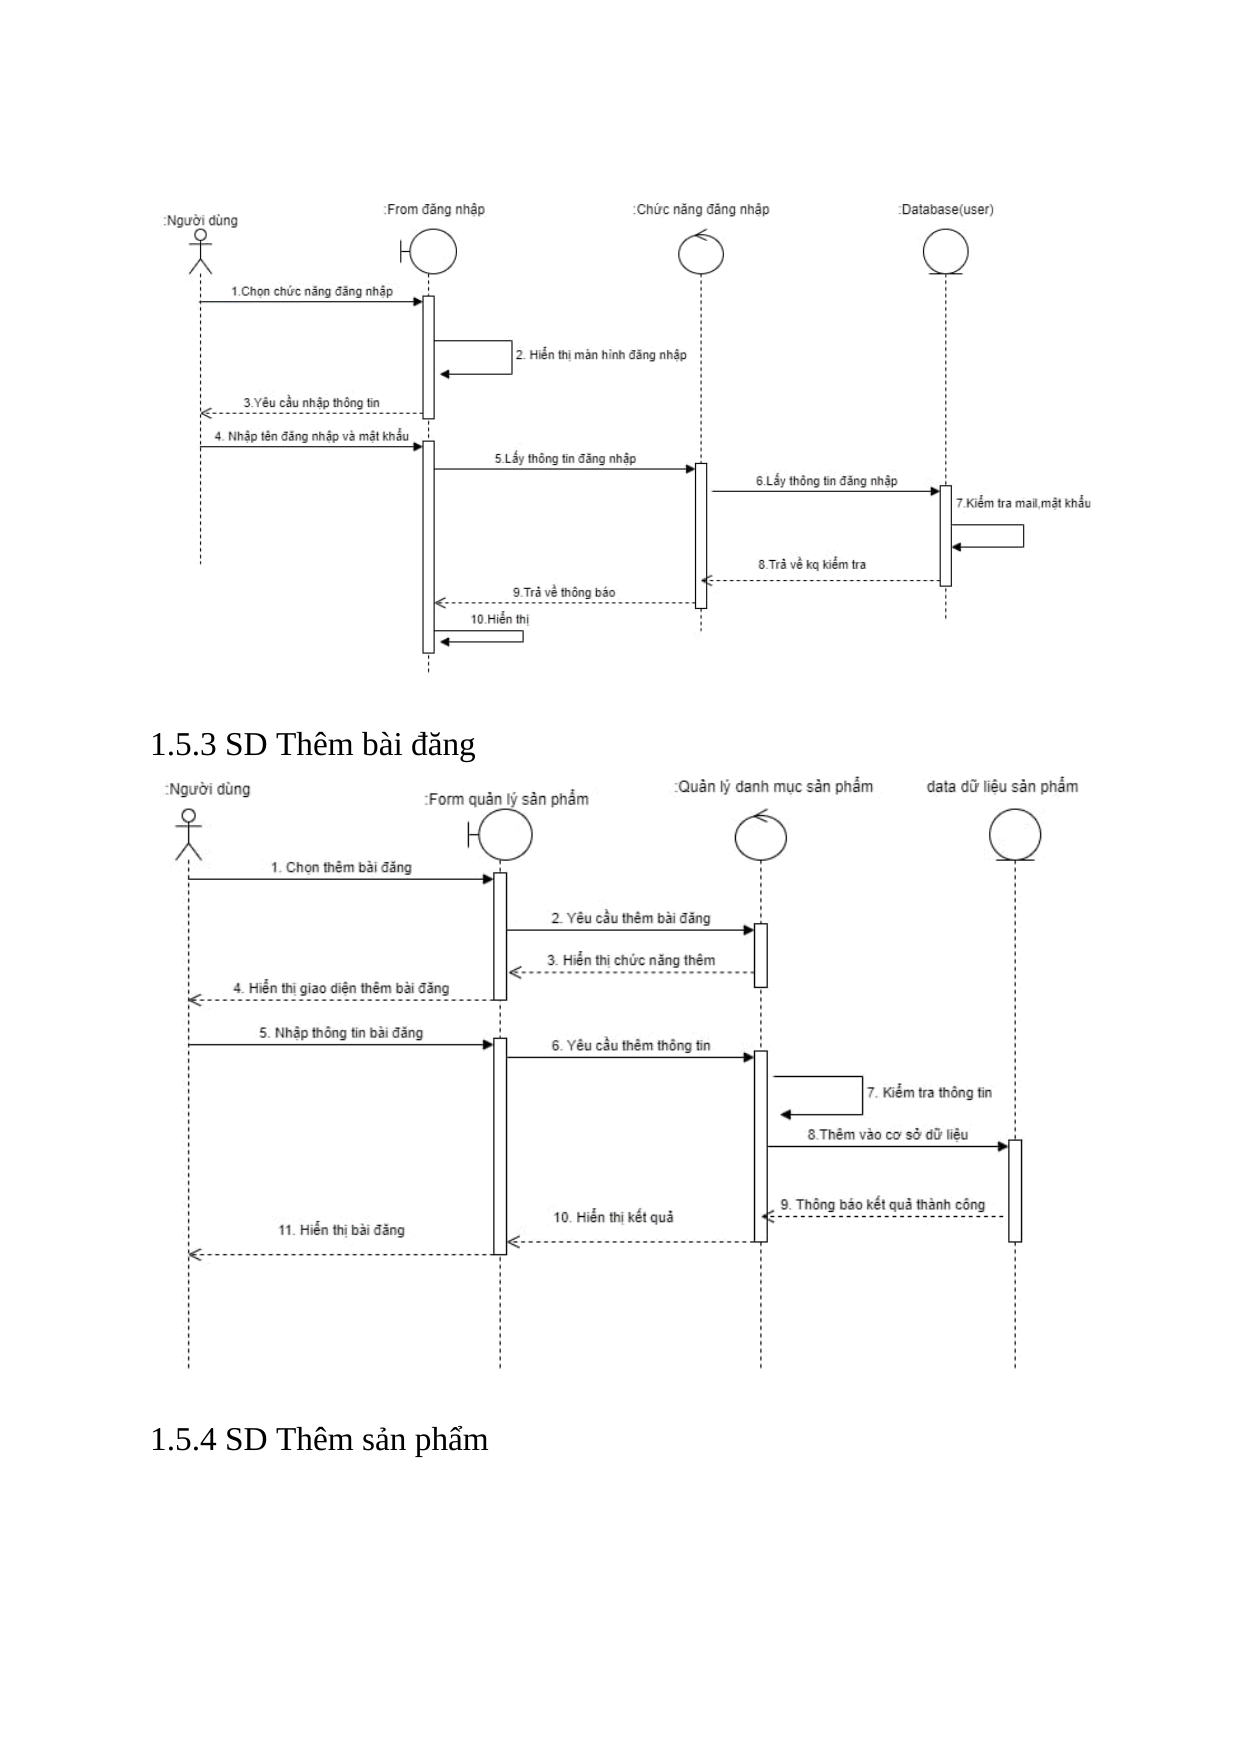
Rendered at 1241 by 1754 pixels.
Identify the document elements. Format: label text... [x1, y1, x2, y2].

picture [150, 194, 1091, 676]
text 1.5.4 SD Thêm sản phẩm [150, 1419, 1090, 1457]
text 1.5.3 SD Thêm bài đăng [150, 724, 1090, 763]
picture [150, 768, 1091, 1370]
